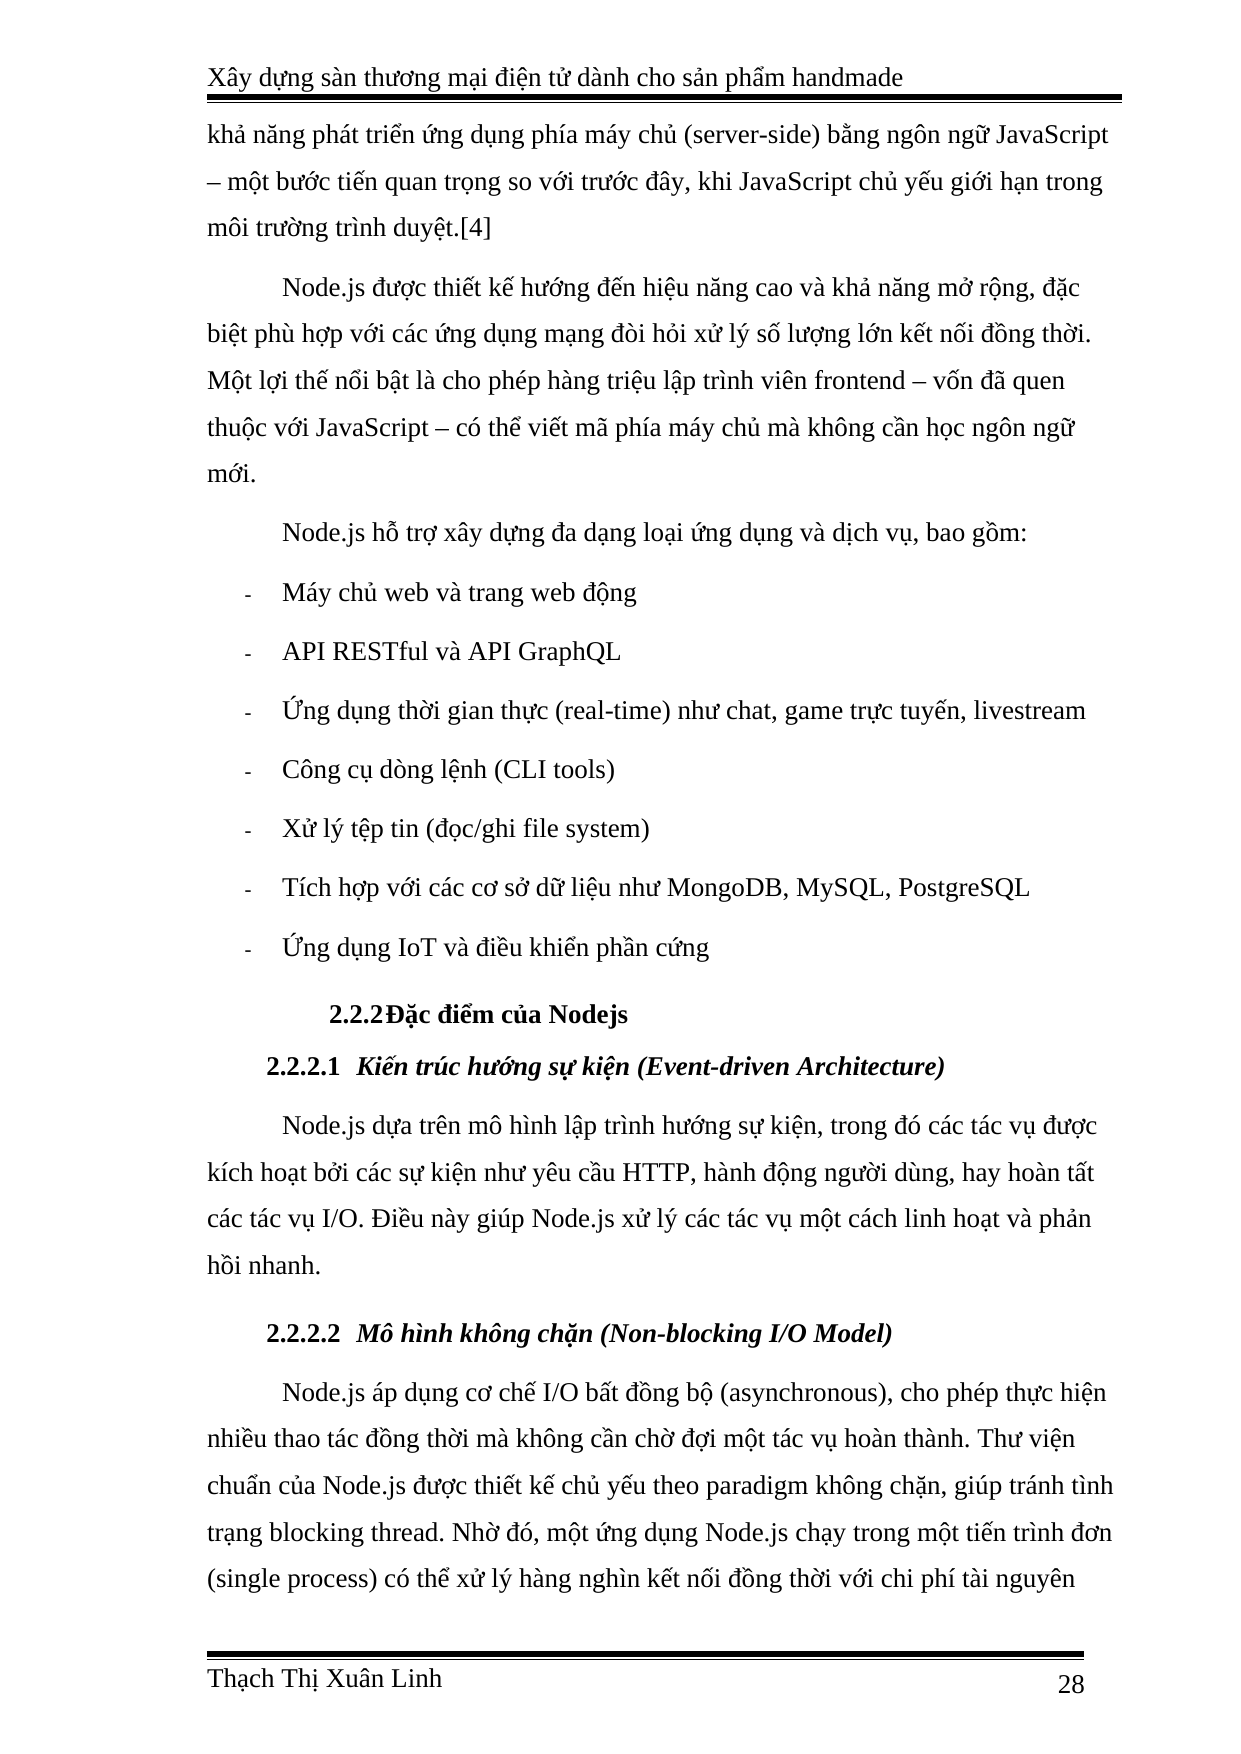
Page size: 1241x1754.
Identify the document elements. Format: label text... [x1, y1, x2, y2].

text Node.js hỗ trợ xây dựng đa dạng loại ứng dụng và dịch vụ, bao gồm: [207, 516, 1122, 548]
subtitle Kiến trúc hướng sự kiện (Event-driven Architecture) [266, 1050, 1122, 1081]
list Ứng dụng thời gian thực (real-time) như chat, game trực tuyến, livestream [244, 694, 1122, 725]
list Công cụ dòng lệnh (CLI tools) [244, 753, 1122, 784]
subtitle Đặc điểm của Nodejs [329, 998, 1122, 1029]
list Xử lý tệp tin (đọc/ghi file system) [244, 812, 1122, 843]
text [207, 118, 1122, 243]
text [207, 1376, 1122, 1594]
list API RESTful và API GraphQL [244, 635, 1122, 666]
list Tích hợp với các cơ sở dữ liệu như MongoDB, MySQL, PostgreSQL [244, 871, 1122, 903]
text Node.js được thiết kế hướng đến hiệu năng cao và khả năng mở rộng, đặc biệt phù hợp với các ứng dụng mạng đòi hỏi xử lý số lượng lớn kết nối đồng thời. Một lợi thế nổi bật là cho phép hàng triệu lập trình viên frontend – vốn đã quen thuộc với JavaScript – có thể viết mã phía máy chủ mà không cần học ngôn ngữ mới. [207, 271, 1122, 488]
text Node.js dựa trên mô hình lập trình hướng sự kiện, trong đó các tác vụ được kích hoạt bởi các sự kiện như yêu cầu HTTP, hành động người dùng, hay hoàn tất các tác vụ I/O. Điều này giúp Node.js xử lý các tác vụ một cách linh hoạt và phản hồi nhanh. [207, 1109, 1122, 1280]
list Ứng dụng IoT và điều khiển phần cứng [244, 931, 1122, 962]
subtitle Mô hình không chặn (Non-blocking I/O Model) [266, 1317, 1122, 1348]
list Máy chủ web và trang web động [244, 576, 1122, 607]
